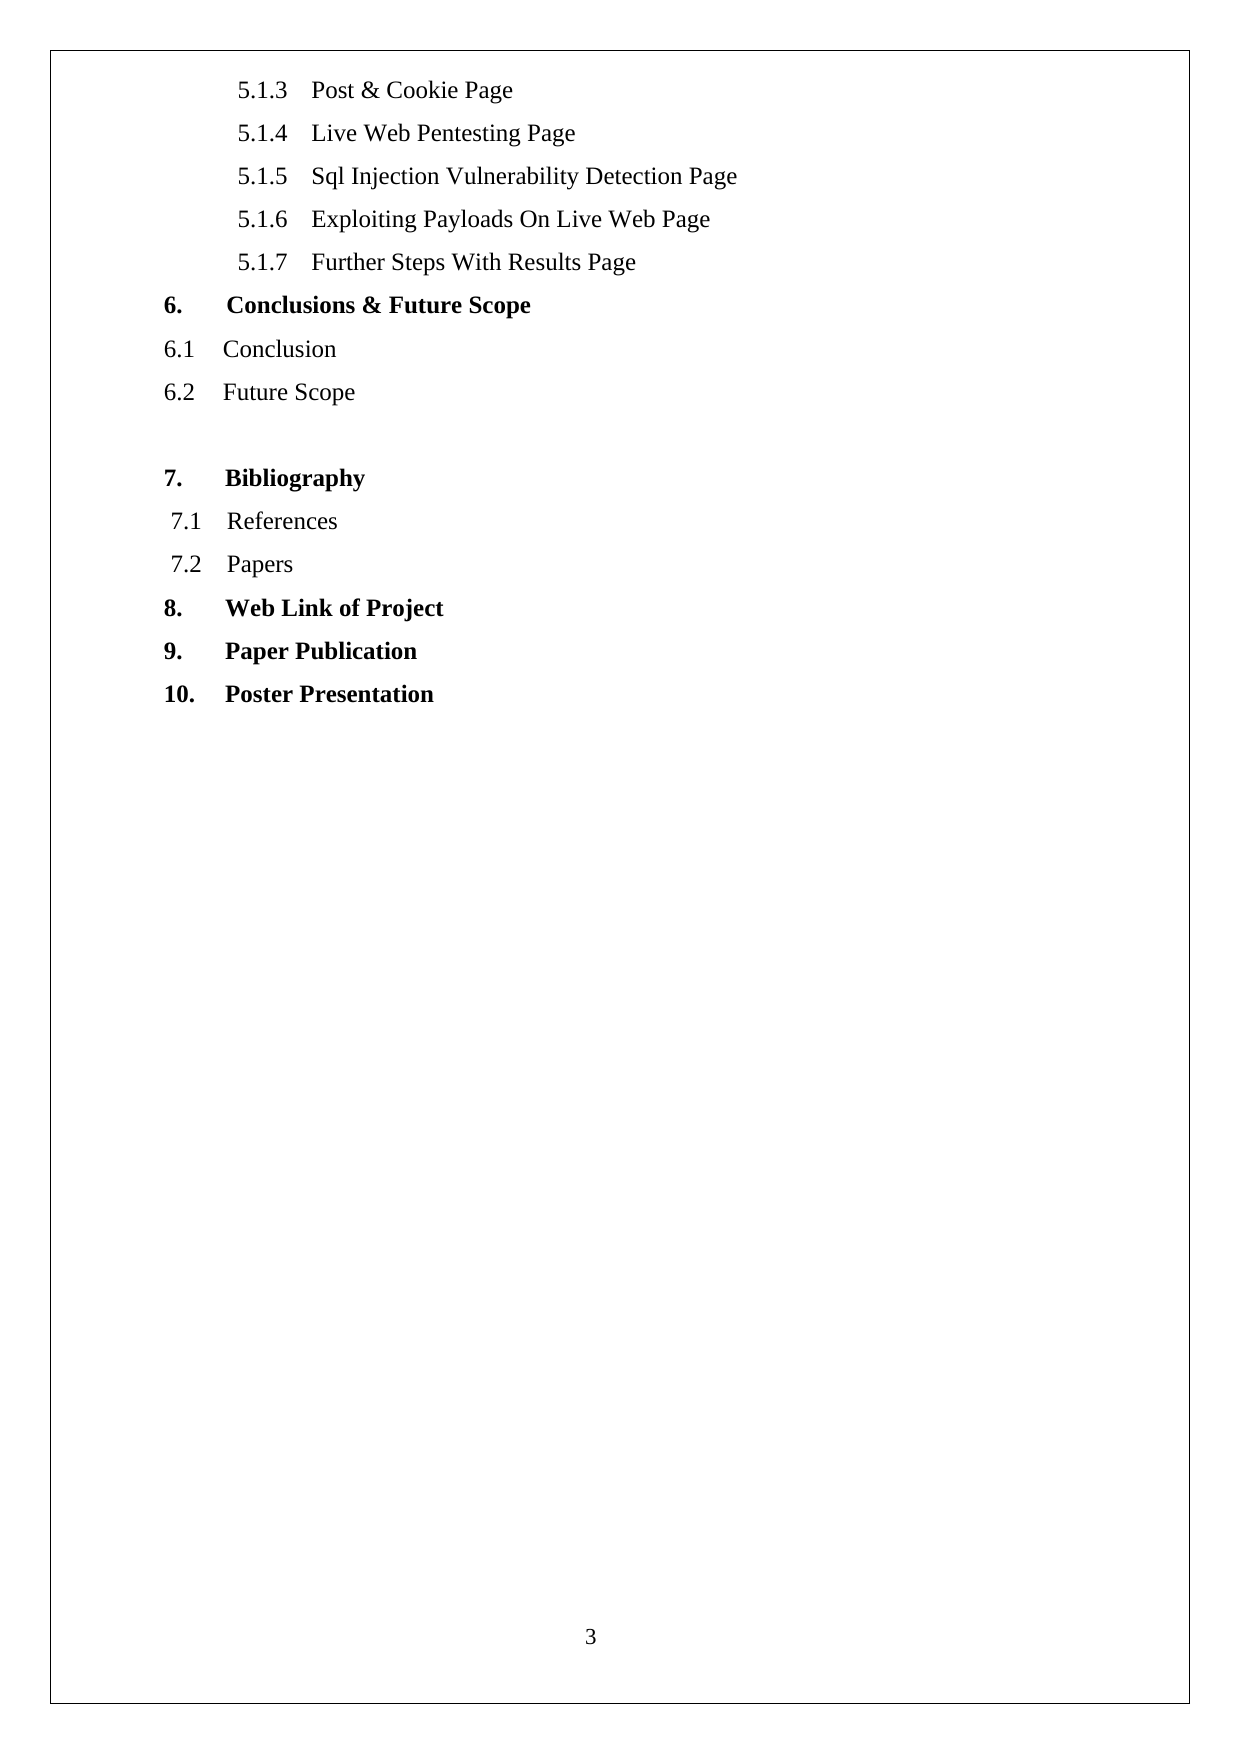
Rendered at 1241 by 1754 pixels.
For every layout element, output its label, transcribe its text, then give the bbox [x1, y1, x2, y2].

list Paper Publication [164, 636, 1165, 664]
list Bibliography [164, 463, 1165, 492]
list Papers [170, 549, 1165, 578]
list Conclusion [164, 334, 1165, 362]
list Post & Cookie Page [237, 75, 1165, 104]
list 6. Conclusions & Future Scope [164, 291, 1165, 319]
list Live Web Pentesting Page [237, 118, 1165, 147]
list Sql Injection Vulnerability Detection Page [237, 161, 1165, 190]
list Exploiting Payloads On Live Web Page [237, 204, 1165, 233]
list References [170, 506, 1165, 535]
list Poster Presentation [164, 679, 1165, 708]
list Further Steps With Results Page [237, 247, 1165, 276]
list Future Scope [164, 377, 1165, 406]
list Web Link of Project [164, 593, 1165, 621]
